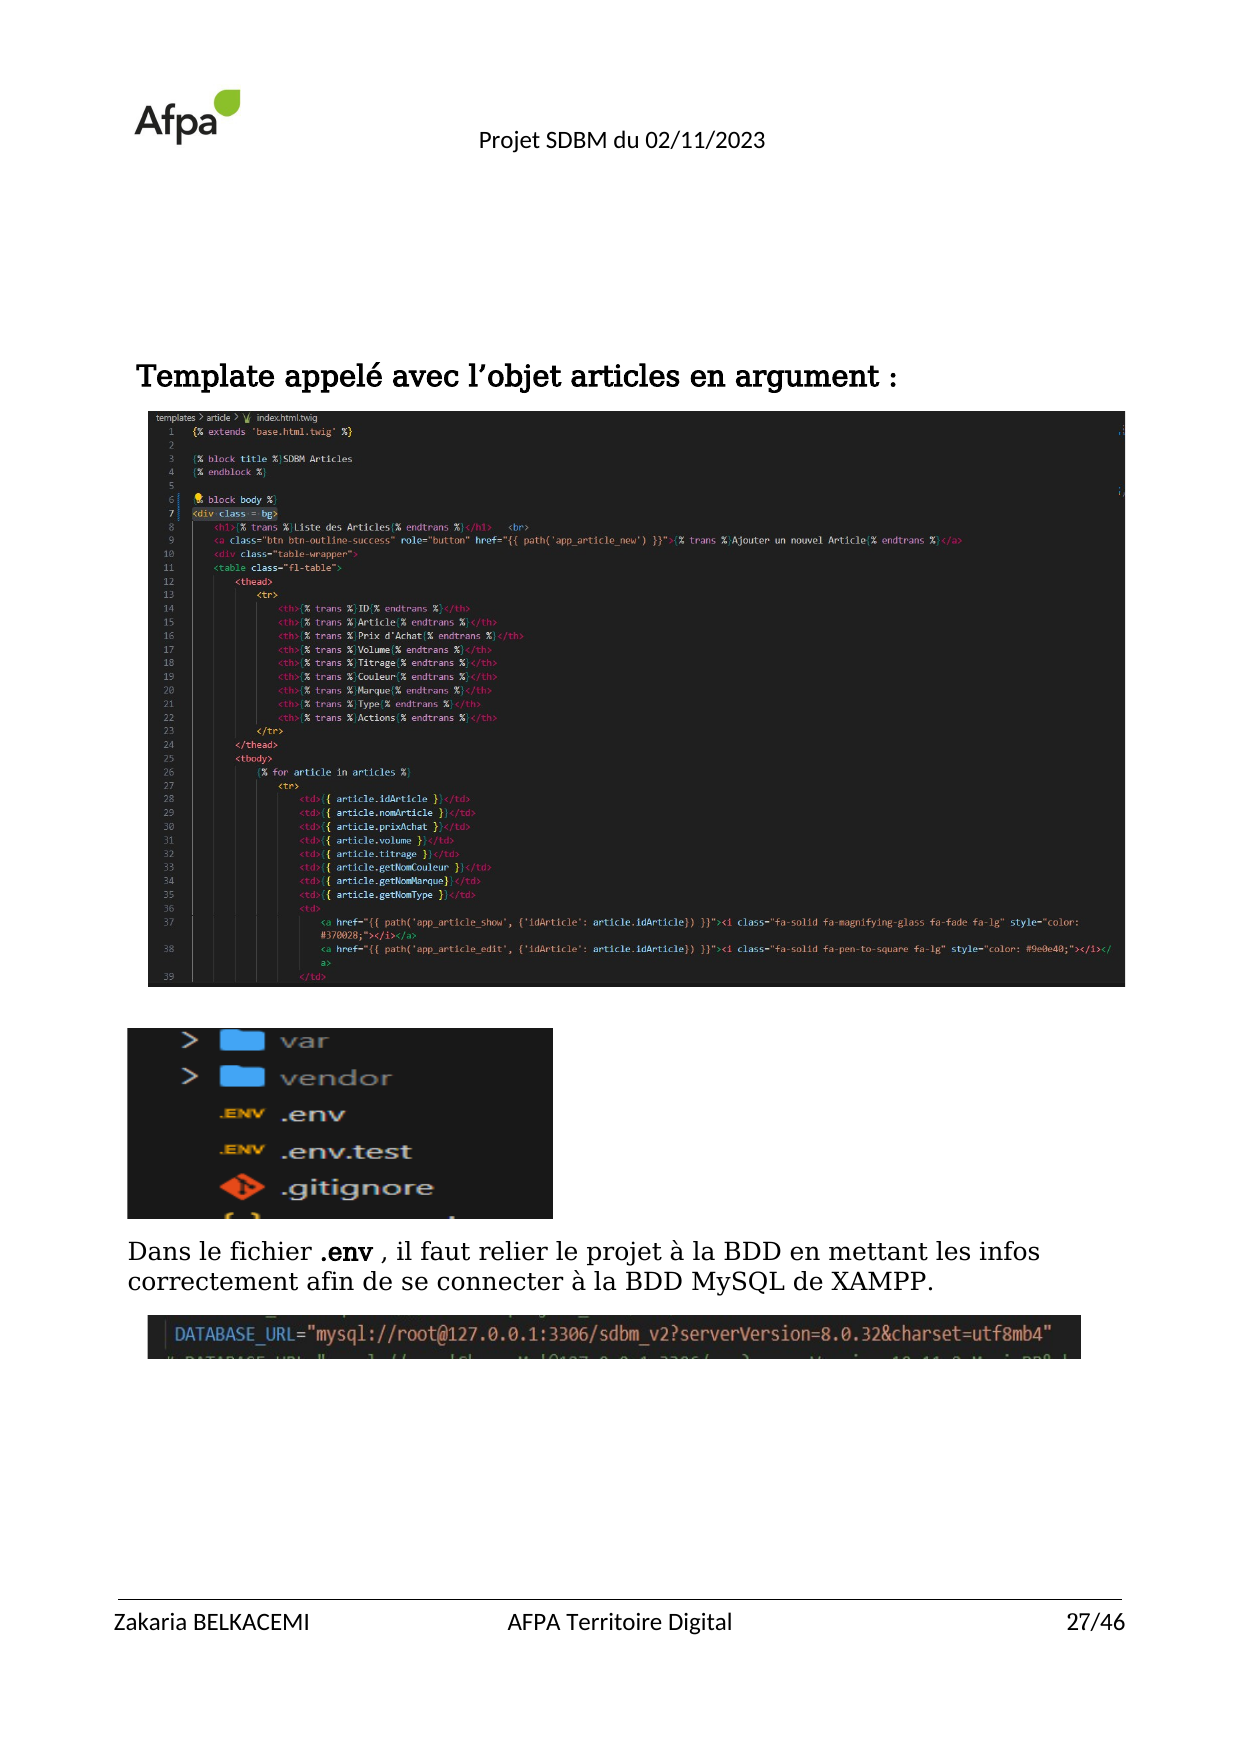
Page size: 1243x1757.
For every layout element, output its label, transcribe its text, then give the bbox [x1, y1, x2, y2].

subtitle Template appelé avec l’objet articles en argument : [136, 357, 1243, 392]
picture [127, 1028, 553, 1219]
picture [148, 411, 1126, 987]
picture [132, 84, 241, 148]
picture [147, 1315, 1081, 1359]
